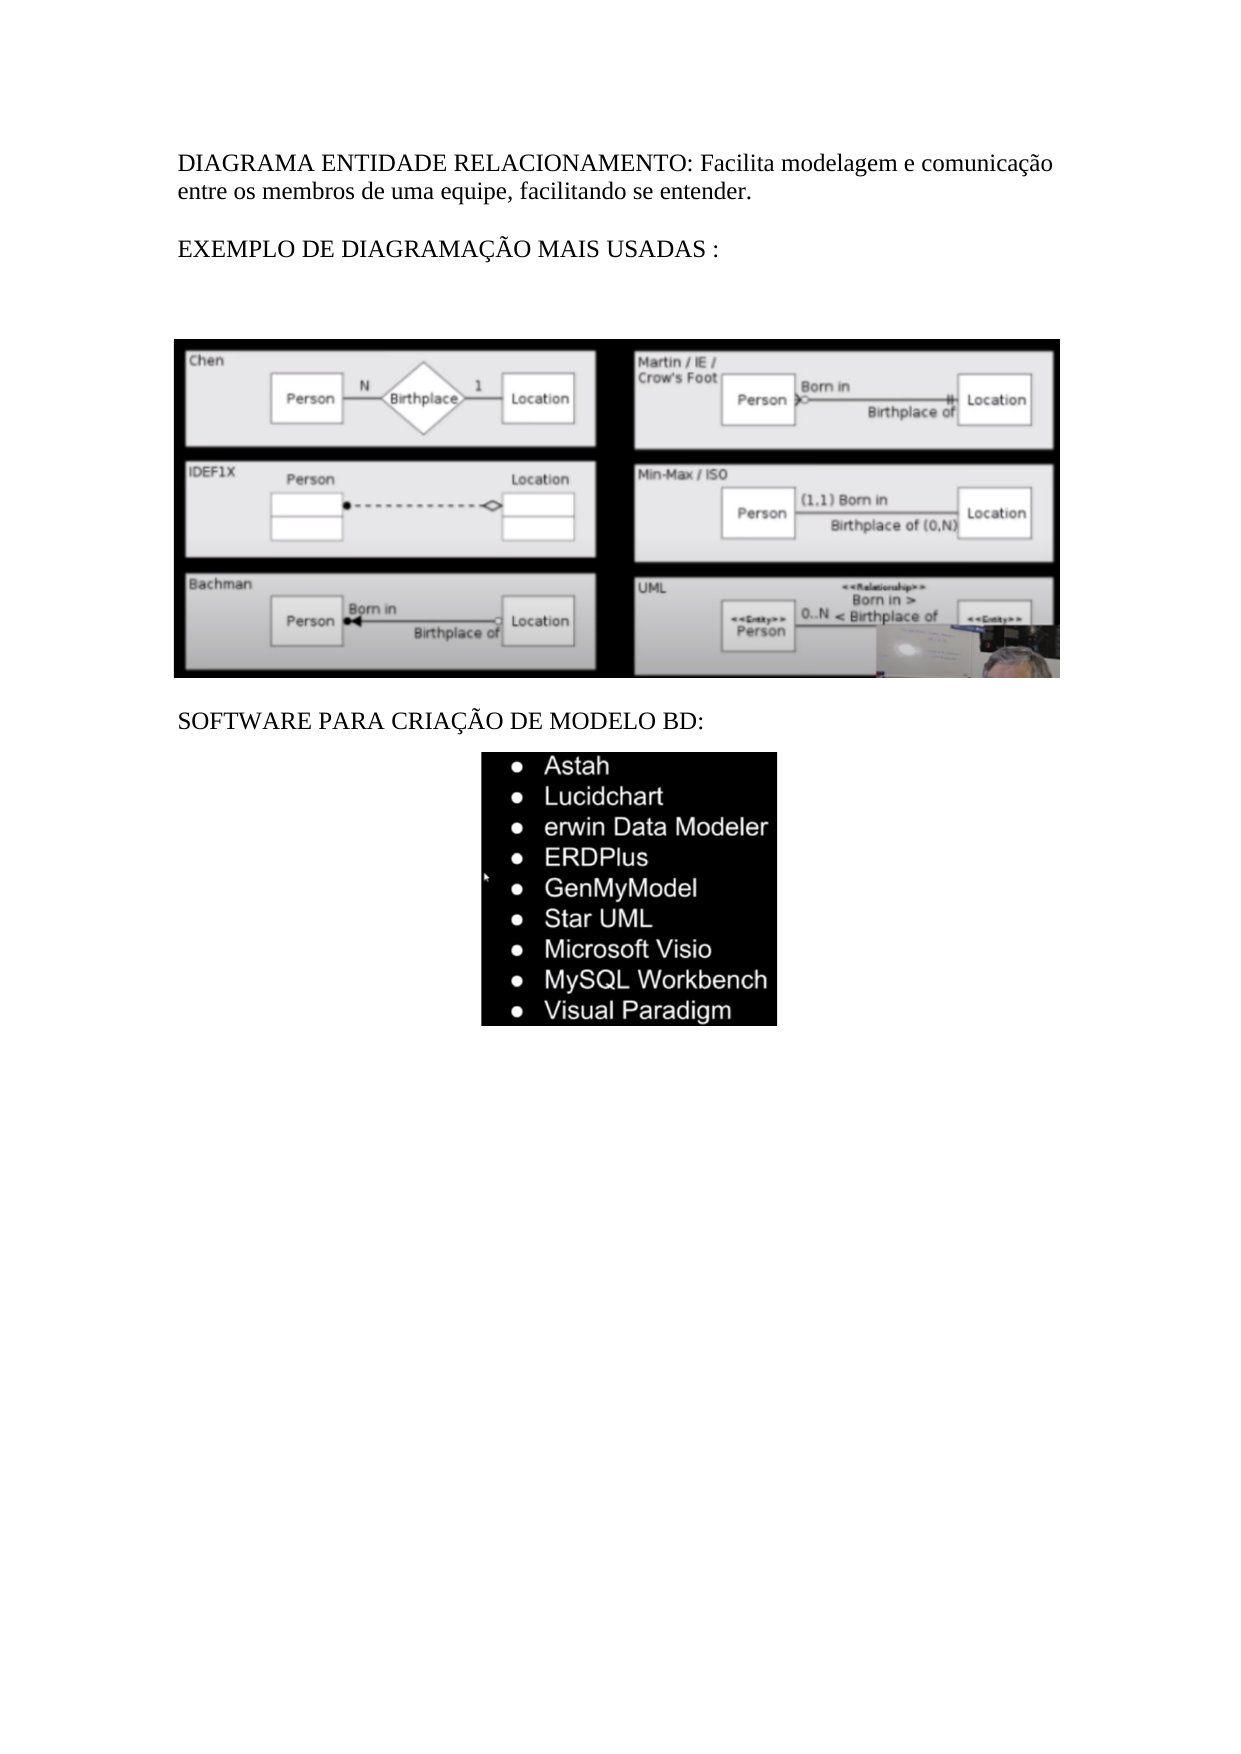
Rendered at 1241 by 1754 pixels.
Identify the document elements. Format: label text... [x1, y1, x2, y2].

picture [173, 339, 1060, 678]
text SOFTWARE PARA CRIAÇÃO DE MODELO BD: [177, 706, 1063, 735]
text DIAGRAMA ENTIDADE RELACIONAMENTO: Facilita modelagem e comunicação entre os membros de uma equipe, facilitando se entender. [177, 148, 1063, 205]
text EXEMPLO DE DIAGRAMAÇÃO MAIS USADAS : [177, 234, 1063, 263]
picture [481, 752, 778, 1026]
